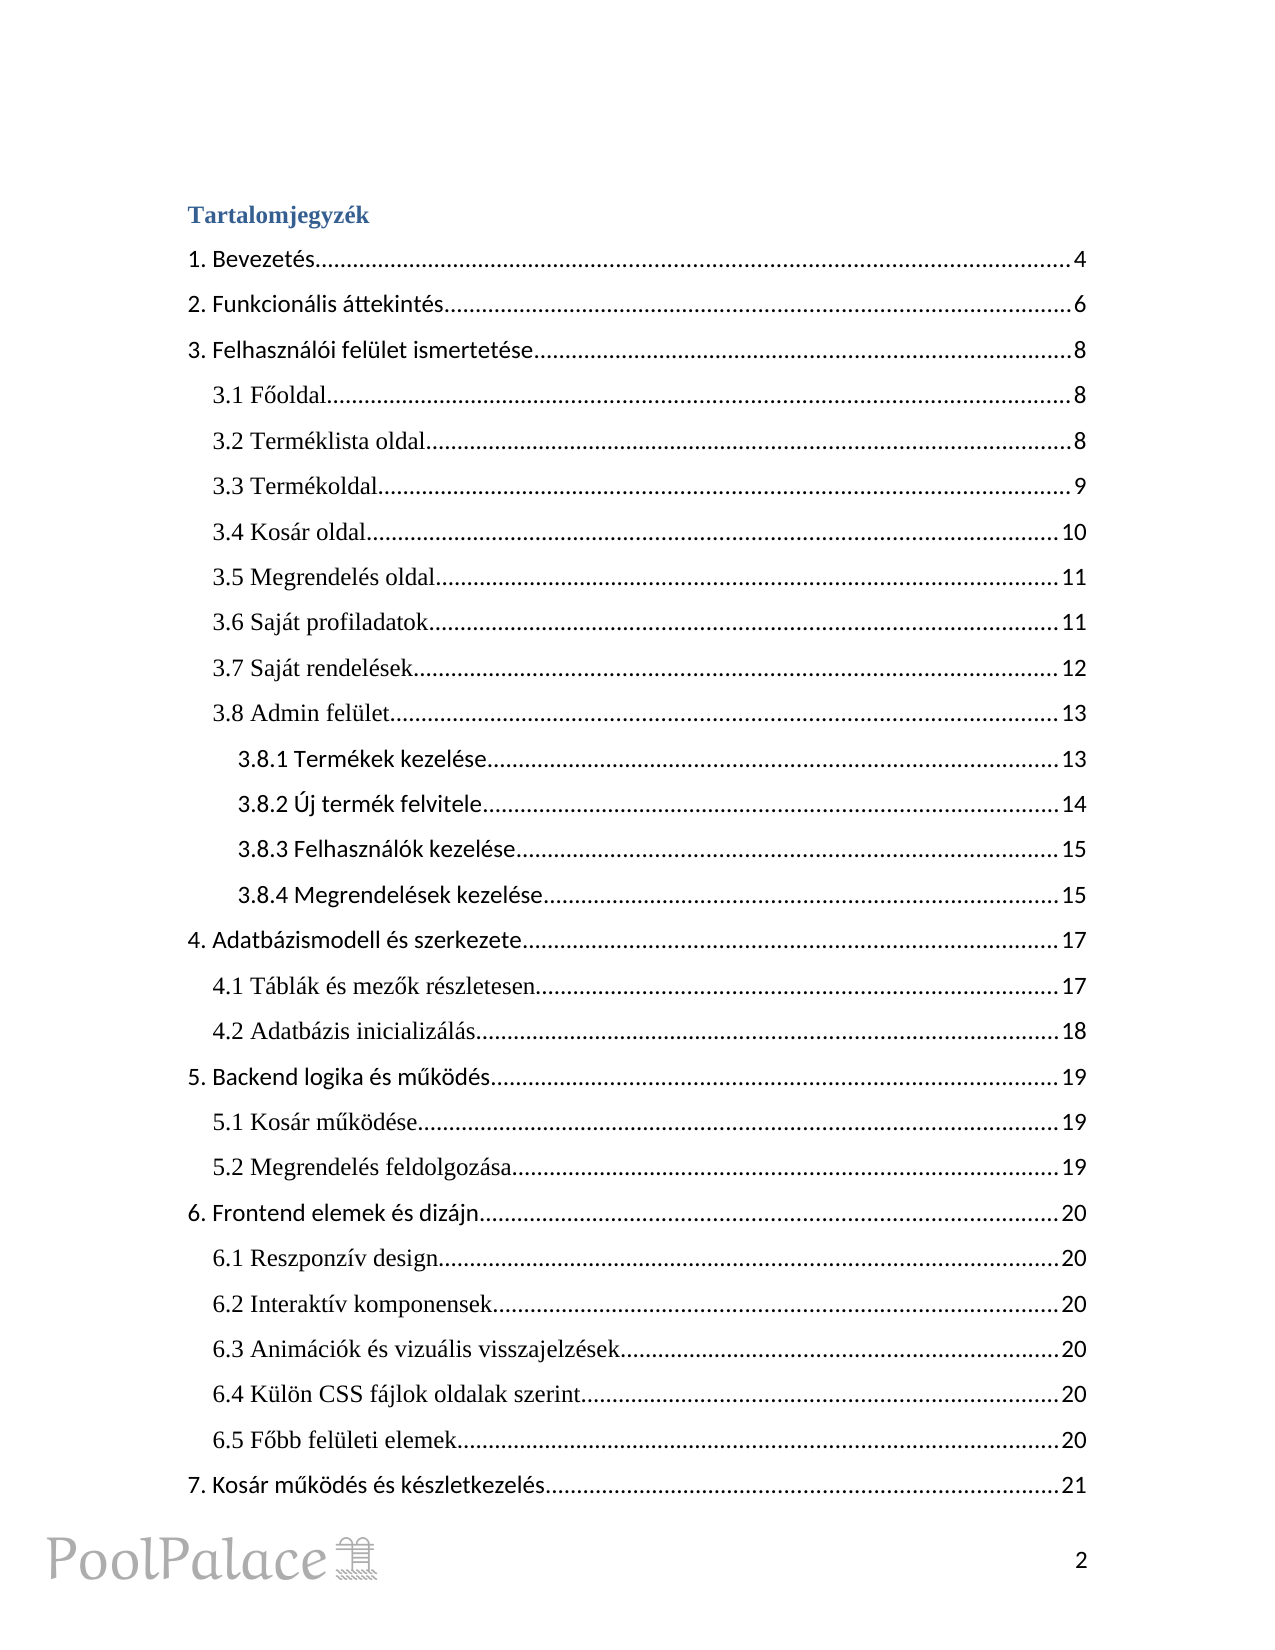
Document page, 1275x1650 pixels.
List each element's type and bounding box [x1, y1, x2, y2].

picture [46, 1537, 378, 1580]
